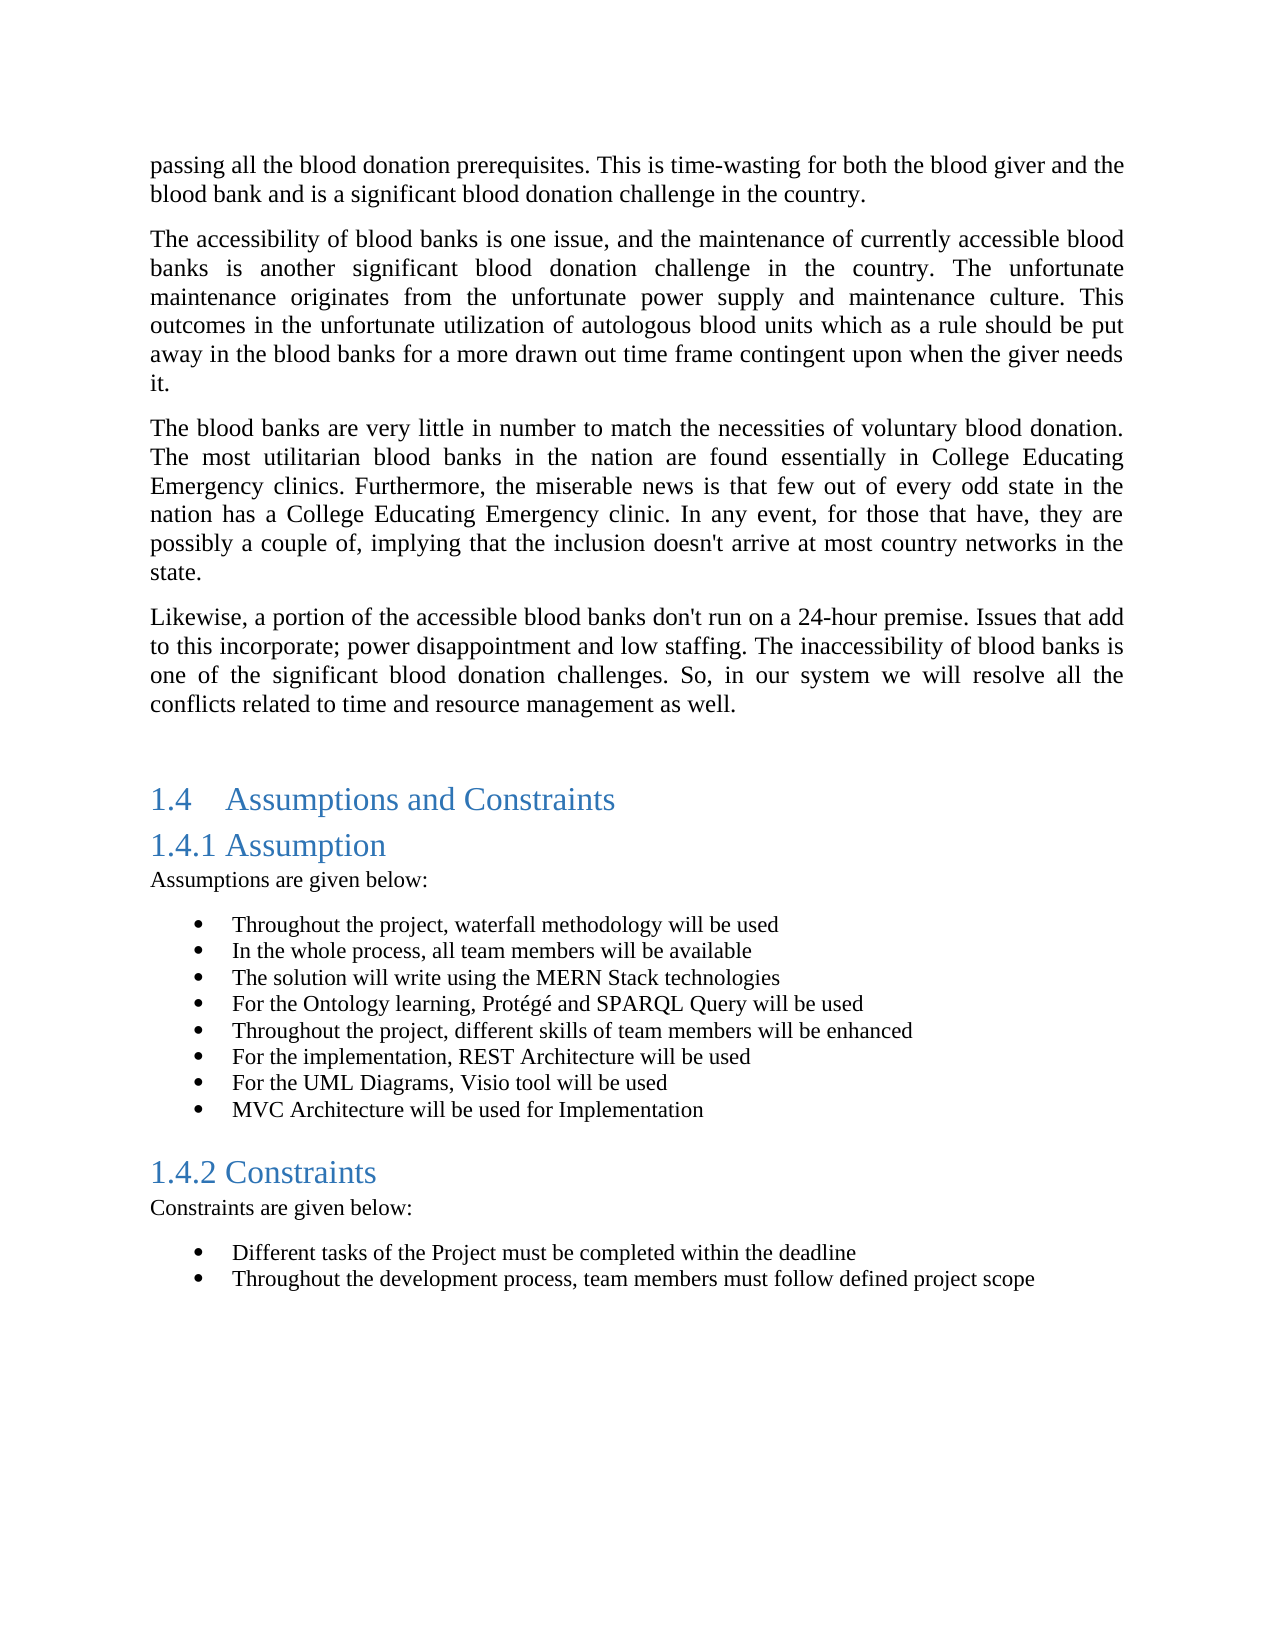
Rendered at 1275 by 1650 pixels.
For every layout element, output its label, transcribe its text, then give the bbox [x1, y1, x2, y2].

list Throughout the development process, team members must follow defined project scope [194, 1265, 1125, 1292]
list For the Ontology learning, Protégé and SPARQL Query will be used [194, 990, 1125, 1017]
list Different tasks of the Project must be completed within the deadline [194, 1239, 1125, 1265]
list Throughout the project, waterfall methodology will be used [194, 911, 1125, 938]
list For the implementation, REST Architecture will be used [194, 1043, 1125, 1069]
text The accessibility of blood banks is one issue, and the maintenance of currently accessible blood banks is another significant blood donation challenge in the country. The unfortunate maintenance originates from the unfortunate power supply and maintenance culture. This outcomes in the unfortunate utilization of autologous blood units which as a rule should be put away in the blood banks for a more drawn out time frame contingent upon when the giver needs it. [150, 224, 1125, 397]
list In the whole process, all team members will be available [194, 938, 1125, 964]
subtitle Assumption [150, 825, 1125, 863]
text Constraints are given below: [150, 1194, 1125, 1220]
list For the UML Diagrams, Visio tool will be used [194, 1069, 1125, 1096]
text Assumptions are given below: [150, 866, 1125, 892]
subtitle Assumptions and Constraints [150, 779, 1125, 818]
list MVC Architecture will be used for Implementation [194, 1096, 1125, 1122]
list The solution will write using the MERN Stack technologies [194, 964, 1125, 990]
text Likewise, a portion of the accessible blood banks don't run on a 24-hour premise. Issues that add to this incorporate; power disappointment and low staffing. The inaccessibility of blood banks is one of the significant blood donation challenges. So, in our system we will resolve all the conflicts related to time and resource management as well. [150, 602, 1125, 717]
subtitle Constraints [150, 1153, 1125, 1191]
text The blood banks are very little in number to match the necessities of voluntary blood donation. The most utilitarian blood banks in the nation are found essentially in College Educating Emergency clinics. Furthermore, the miserable news is that few out of every odd state in the nation has a College Educating Emergency clinic. In any event, for those that have, they are possibly a couple of, implying that the inclusion doesn't arrive at most country networks in the state. [150, 413, 1125, 586]
list Throughout the project, different skills of team members will be enhanced [194, 1017, 1125, 1043]
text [150, 150, 1125, 207]
